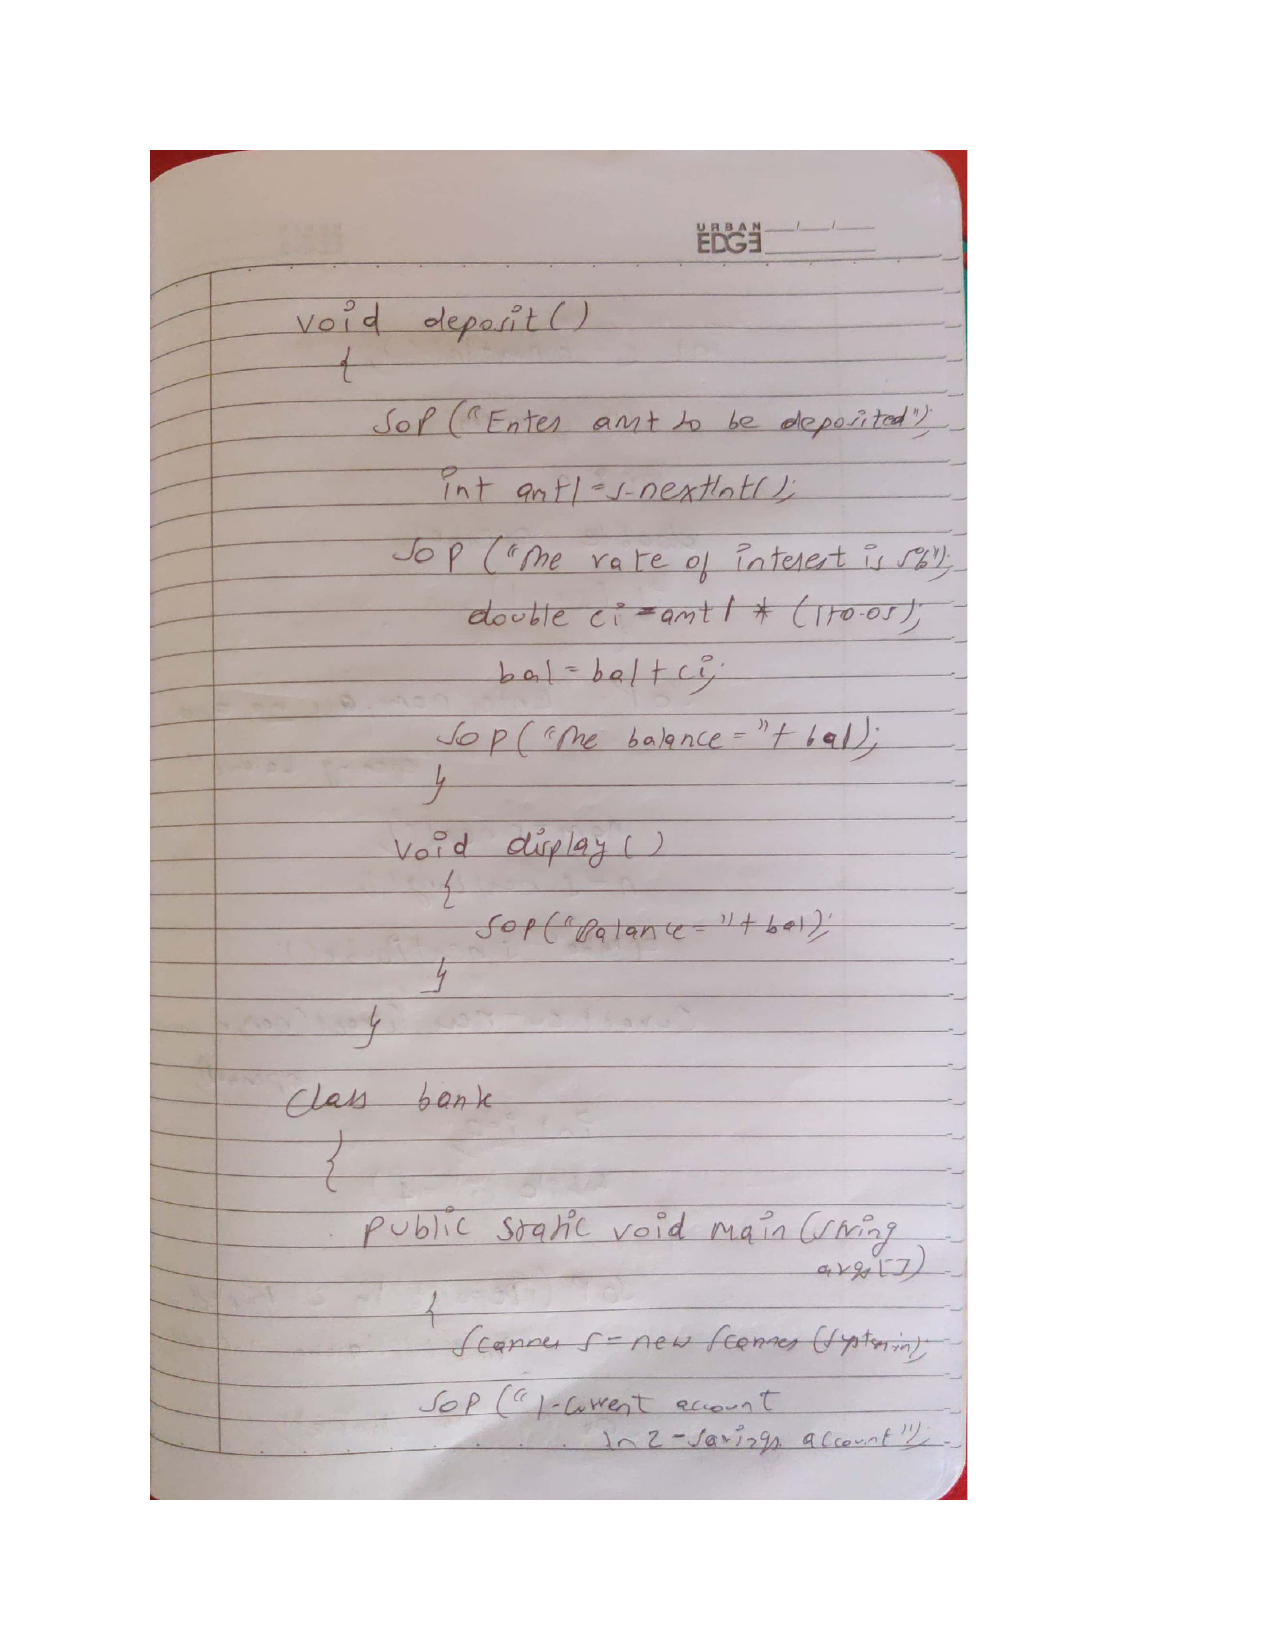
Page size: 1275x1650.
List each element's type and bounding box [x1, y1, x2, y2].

picture [150, 150, 968, 1500]
